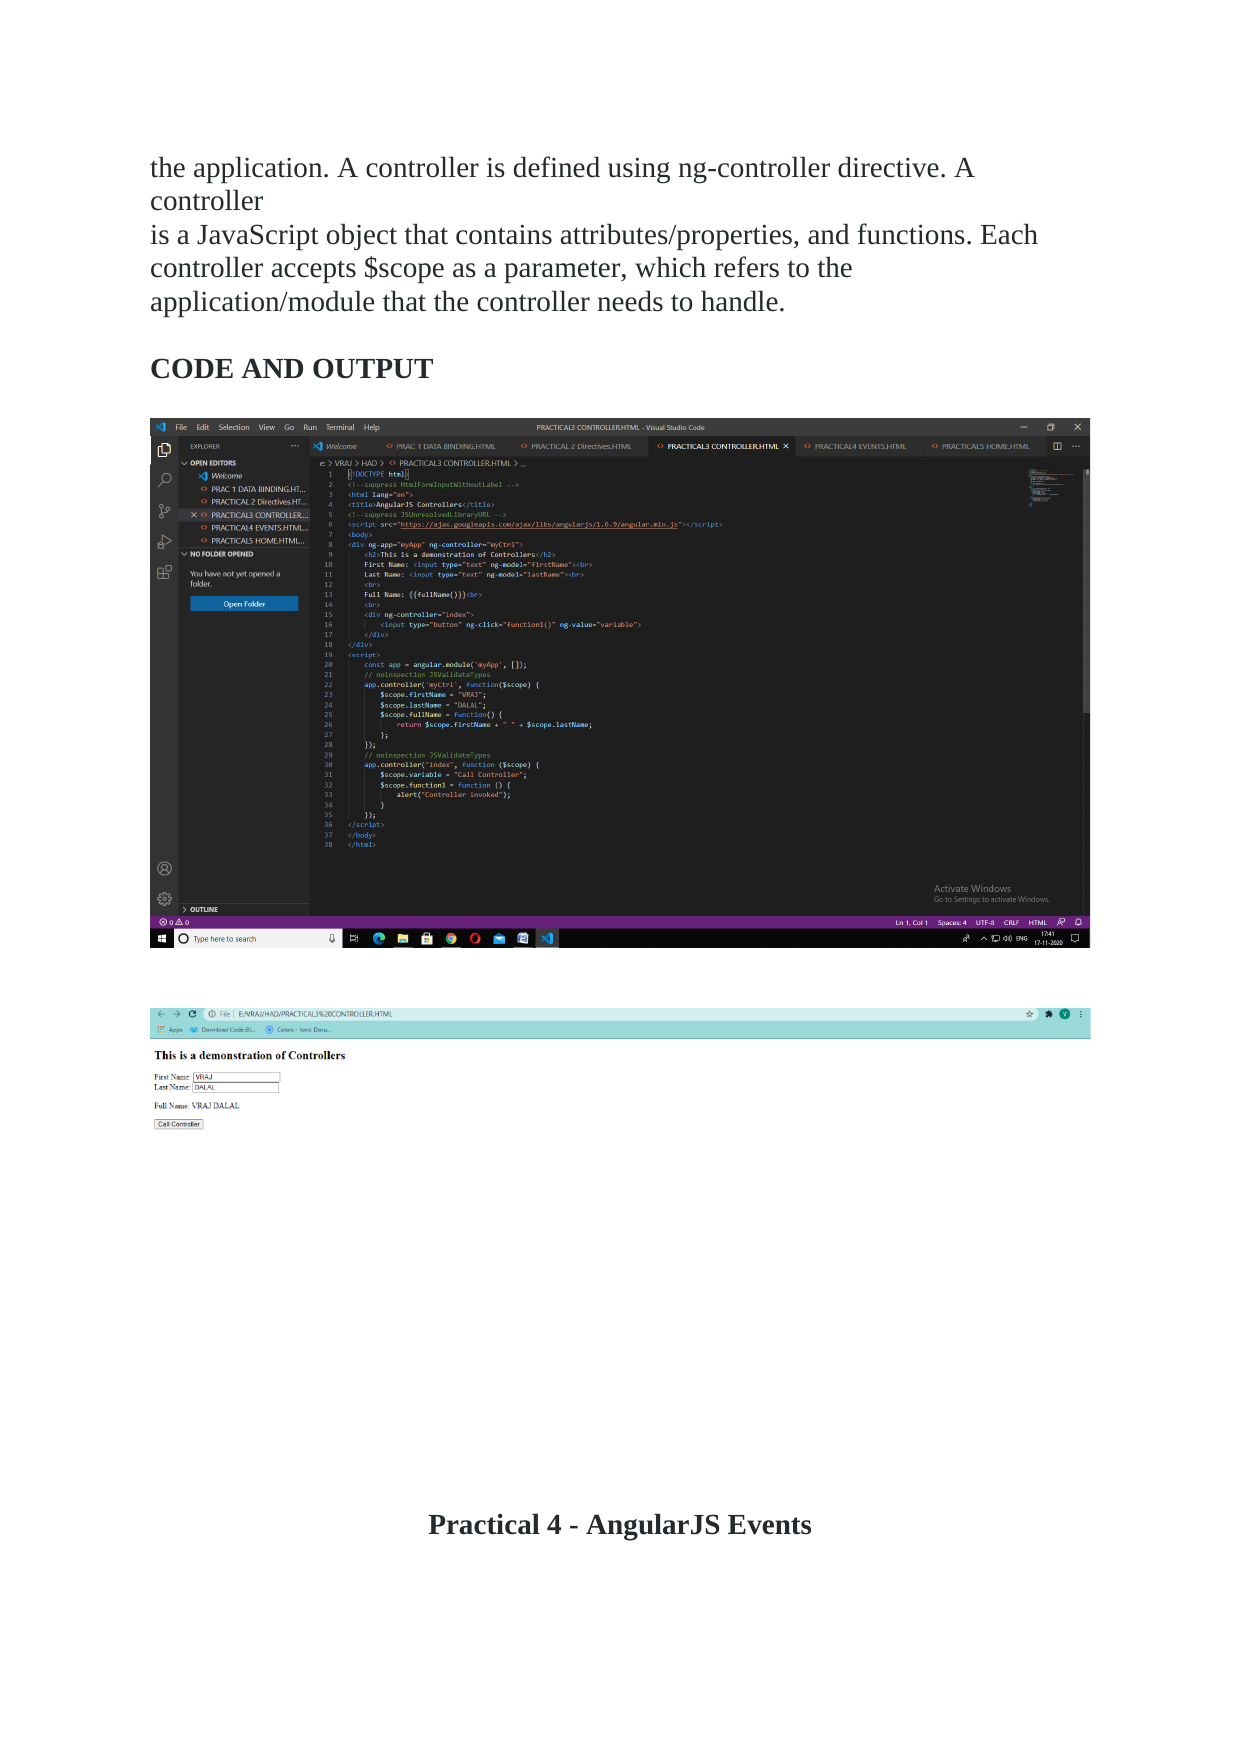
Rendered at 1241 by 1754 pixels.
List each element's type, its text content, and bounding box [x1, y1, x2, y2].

text CODE AND OUTPUT [150, 351, 1090, 385]
text the application. A controller is defined using ng-controller directive. A controller [150, 150, 1090, 217]
picture [150, 1008, 1091, 1273]
text is a JavaScript object that contains attributes/properties, and functions. Each [150, 217, 1090, 251]
picture [150, 418, 1091, 948]
text Practical 4 - AngularJS Events [150, 1507, 1090, 1540]
text application/module that the controller needs to handle. [150, 284, 1090, 318]
text controller accepts $scope as a parameter, which refers to the [150, 251, 1090, 284]
